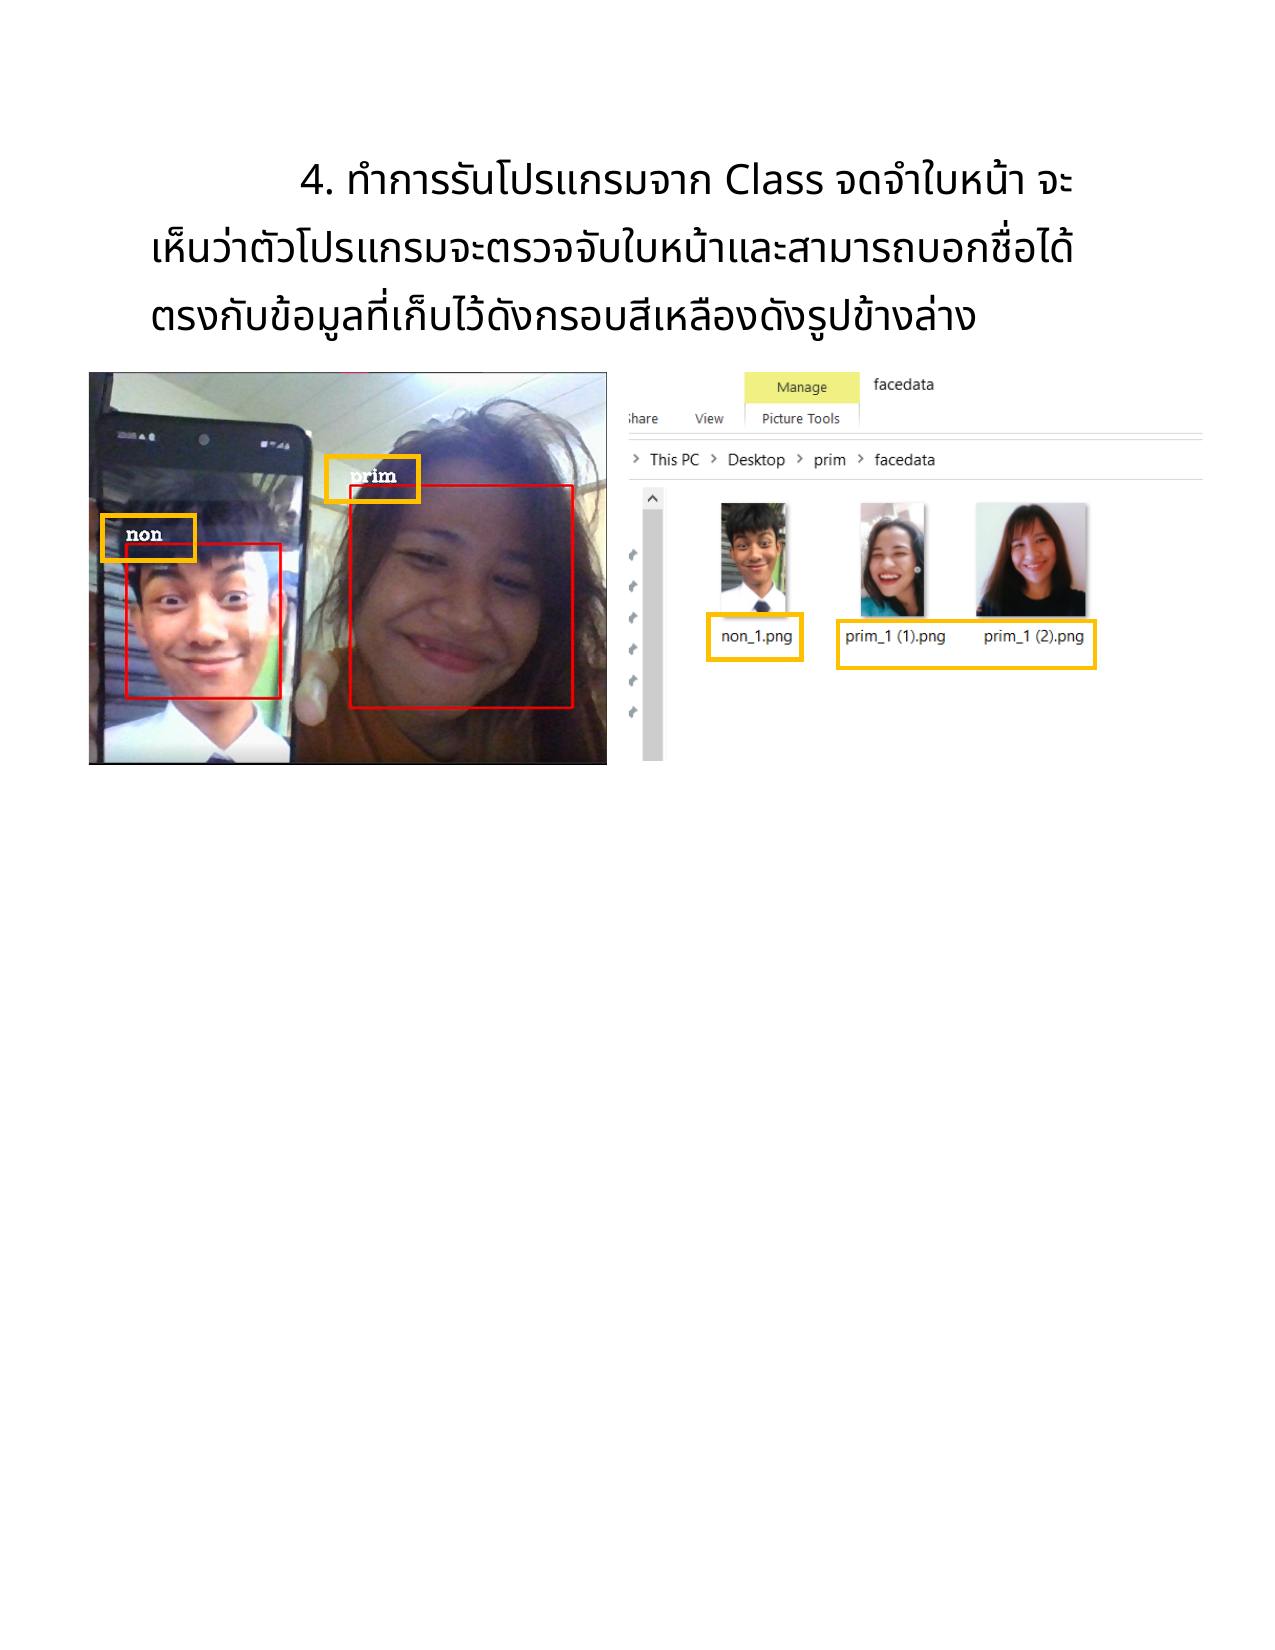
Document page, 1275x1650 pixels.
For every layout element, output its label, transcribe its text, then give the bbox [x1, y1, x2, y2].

text 4. ทำการรันโปรแกรมจาก Class จดจำใบหน้า จะเห็นว่าตัวโปรแกรมจะตรวจจับใบหน้าและสามารถบอกชื่อได้ตรงกับข้อมูลที่เก็บไว้ดังกรอบสีเหลืองดังรูปข้างล่าง [150, 150, 1125, 349]
picture [88, 372, 607, 765]
picture [628, 372, 1203, 761]
